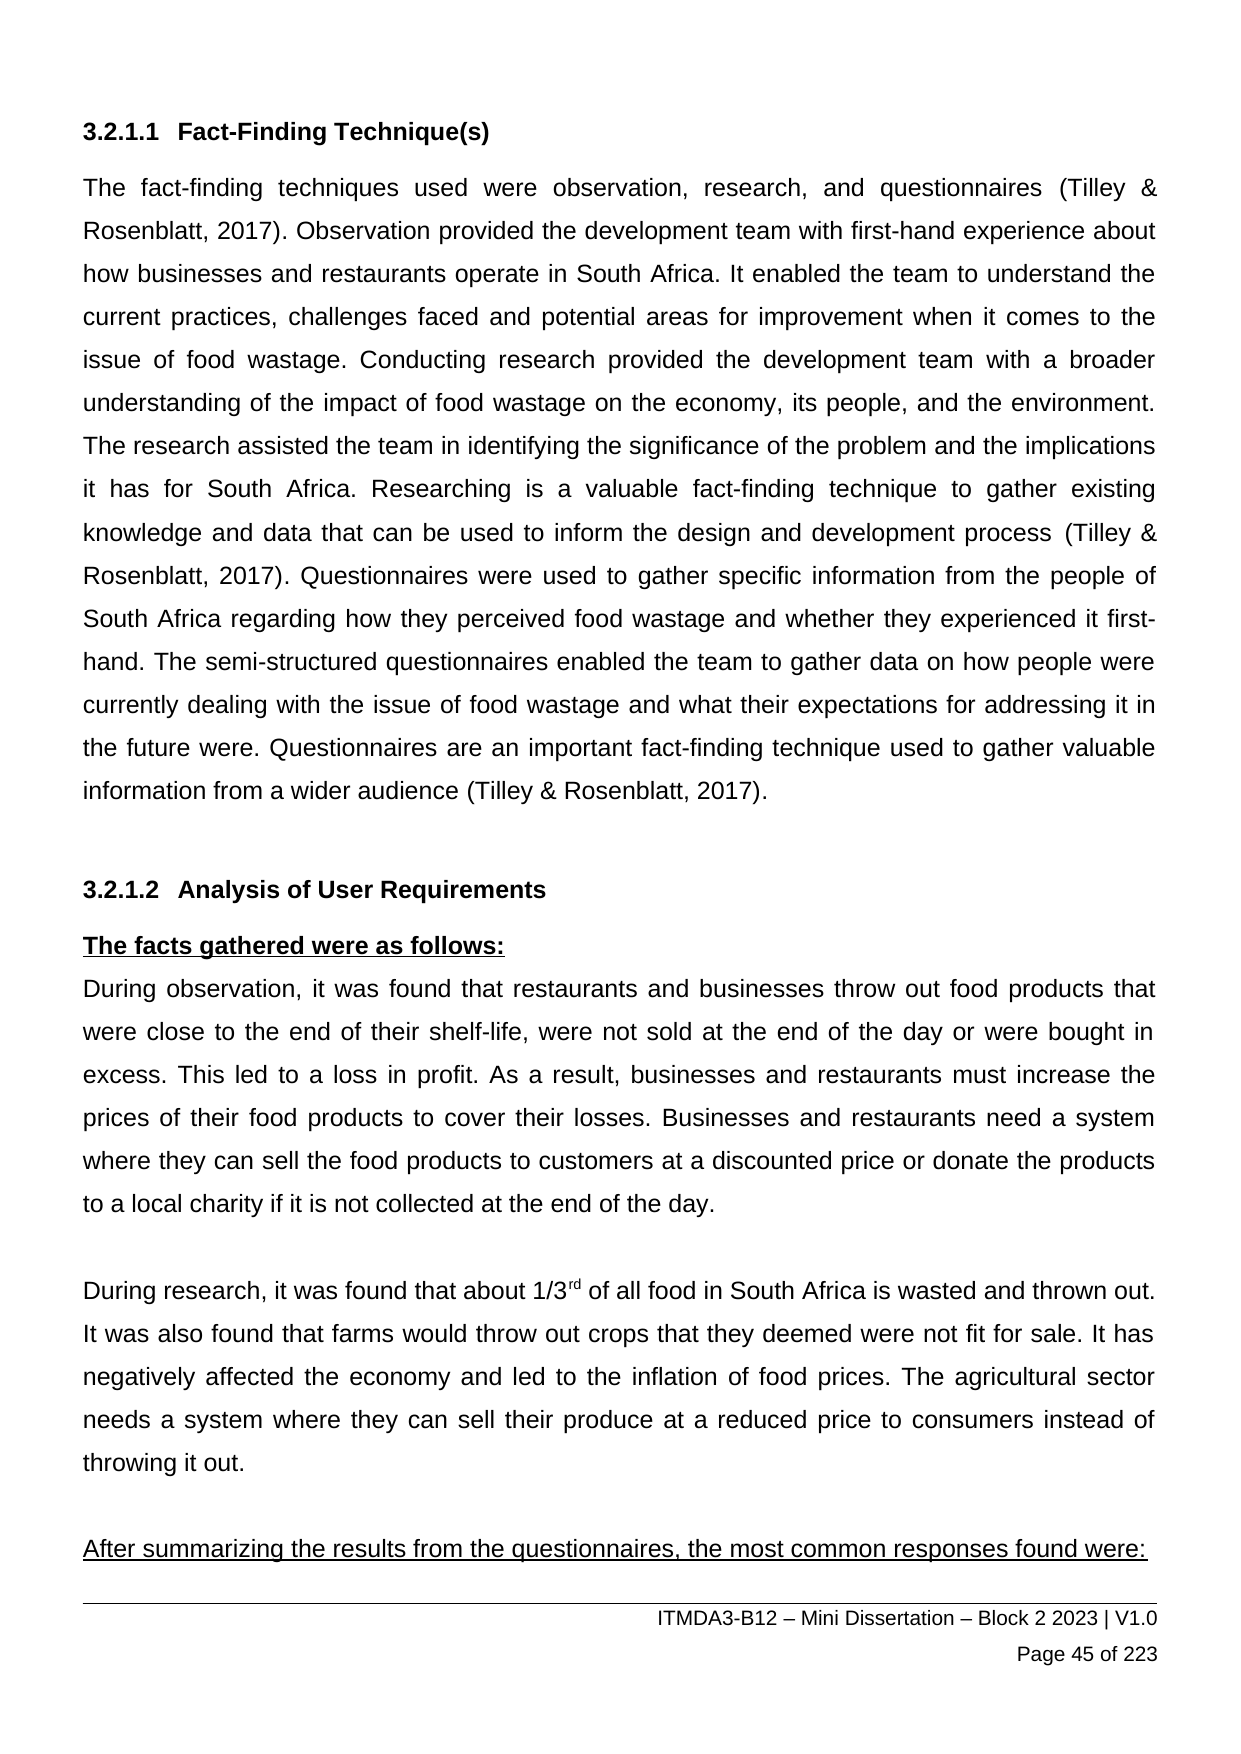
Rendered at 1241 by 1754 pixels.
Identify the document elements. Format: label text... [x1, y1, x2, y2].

subtitle Analysis of User Requirements [83, 875, 1157, 904]
subtitle Fact-Finding Technique(s) [83, 117, 1157, 146]
text The fact-finding techniques used were observation, research, and questionnaires . Observation provided the development team with first-hand experience about how businesses and restaurants operate in South Africa. It enabled the team to understand the current practices, challenges faced and potential areas for improvement when it comes to the issue of food wastage. Conducting research provided the development team with a broader understanding of the impact of food wastage on the economy, its people, and the environment. The research assisted the team in identifying the significance of the problem and the implications it has for South Africa. Researching is a valuable fact-finding technique to gather existing knowledge and data that can be used to inform the design and development process . Questionnaires were used to gather specific information from the people of South Africa regarding how they perceived food wastage and whether they experienced it first-hand. The semi-structured questionnaires enabled the team to gather data on how people were currently dealing with the issue of food wastage and what their expectations for addressing it in the future were. Questionnaires are an important fact-finding technique used to gather valuable information from a wider audience . [83, 172, 1157, 805]
text After summarizing the results from the questionnaires, the most common responses found were: [83, 1534, 1157, 1563]
text During observation, it was found that restaurants and businesses throw out food products that were close to the end of their shelf-life, were not sold at the end of the day or were bought in excess. This led to a loss in profit. As a result, businesses and restaurants must increase the prices of their food products to cover their losses. Businesses and restaurants need a system where they can sell the food products to customers at a discounted price or donate the products to a local charity if it is not collected at the end of the day. [83, 974, 1157, 1218]
text The facts gathered were as follows: [83, 931, 1157, 959]
text During research, it was found that about 1/3rd of all food in South Africa is wasted and thrown out. It was also found that farms would throw out crops that they deemed were not fit for sale. It has negatively affected the economy and led to the inflation of food prices. The agricultural sector needs a system where they can sell their produce at a reduced price to consumers instead of throwing it out. [83, 1276, 1157, 1477]
